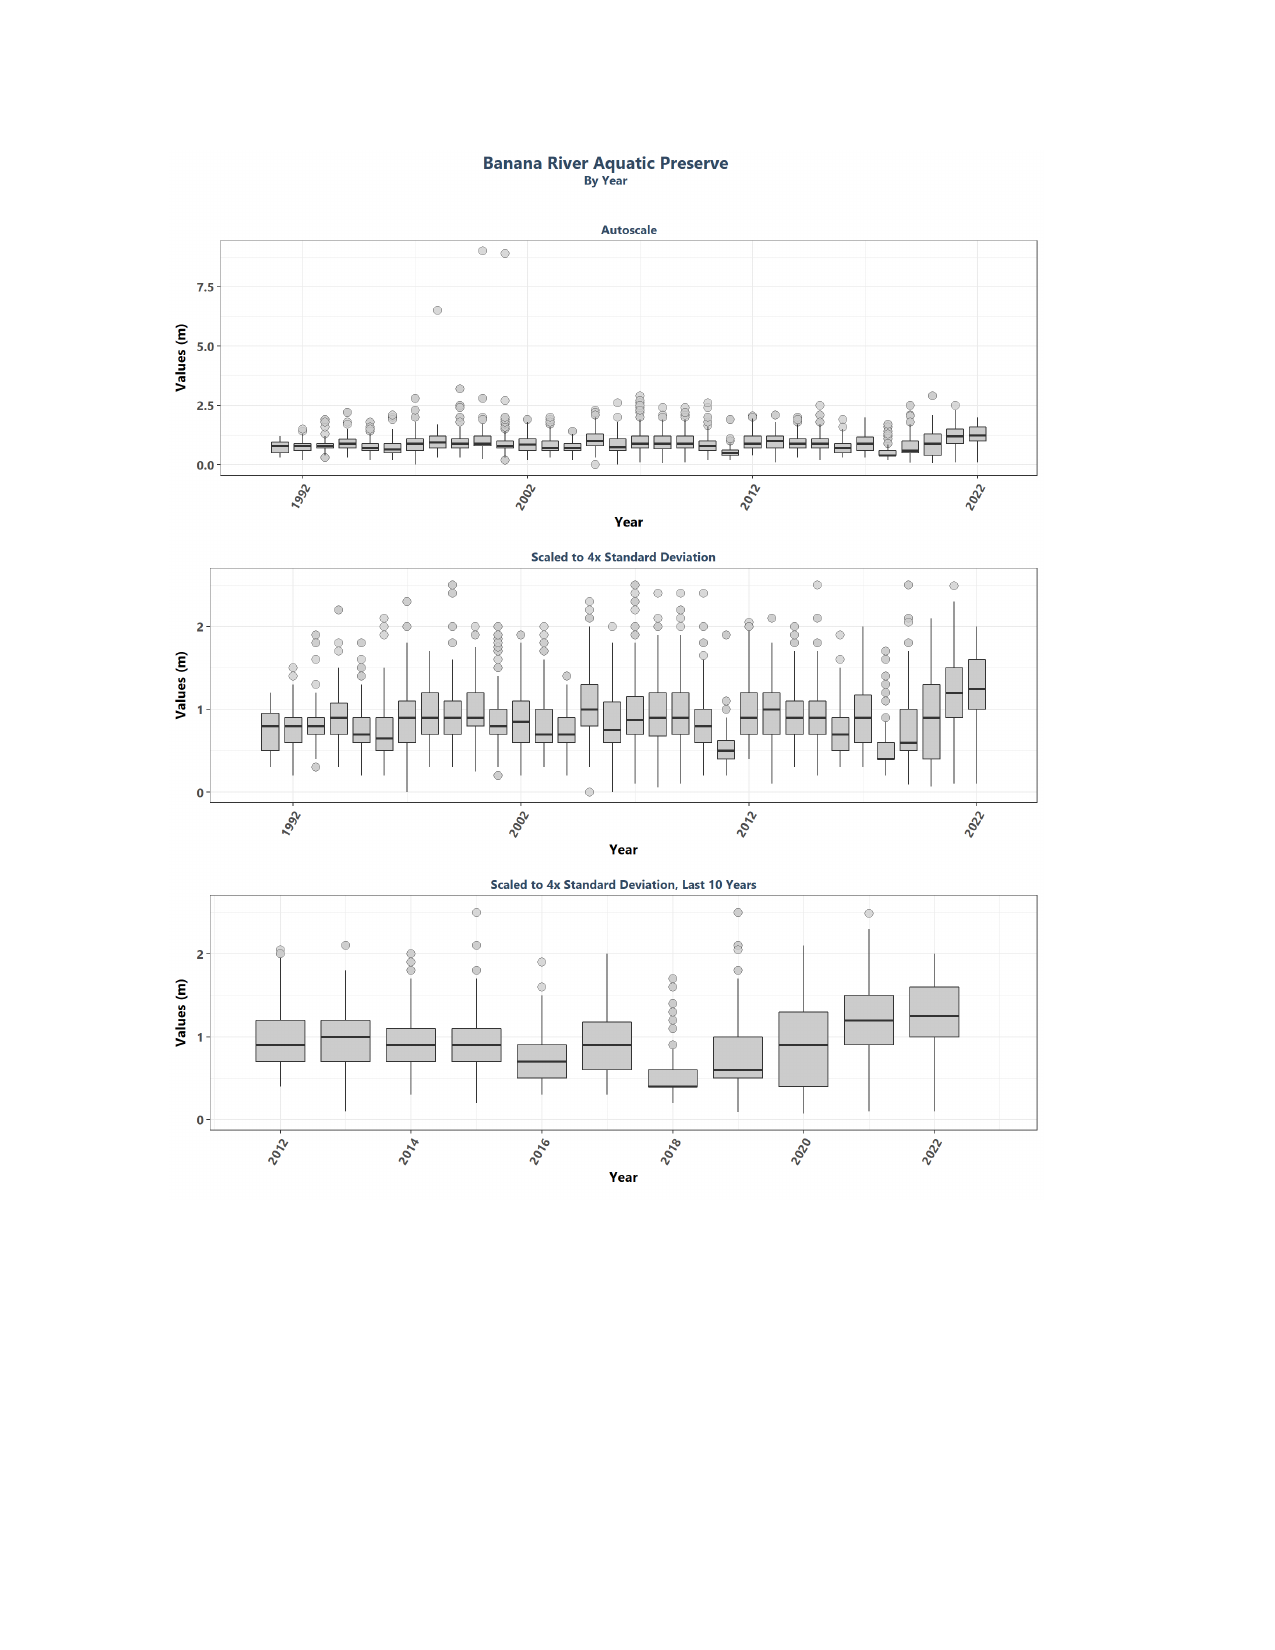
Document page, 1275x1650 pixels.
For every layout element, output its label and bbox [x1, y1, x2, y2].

picture [168, 150, 1044, 1200]
